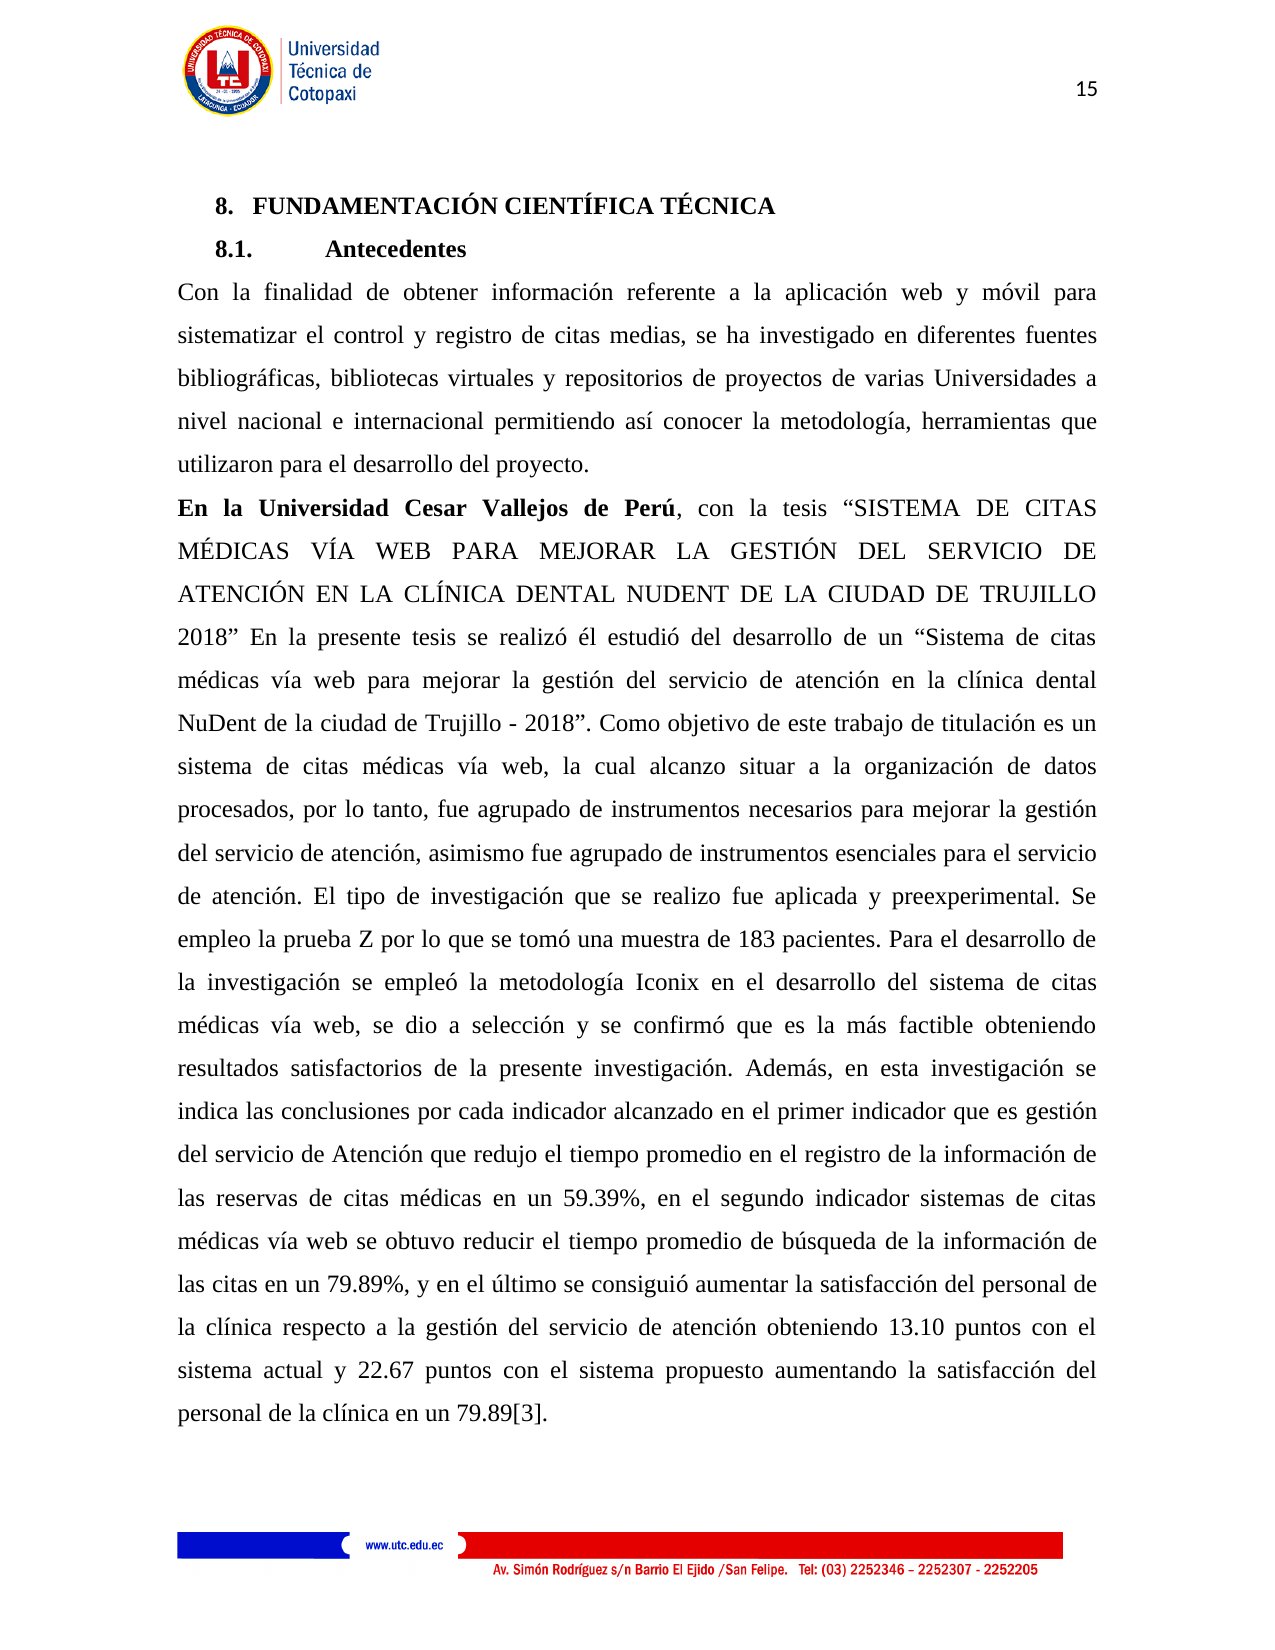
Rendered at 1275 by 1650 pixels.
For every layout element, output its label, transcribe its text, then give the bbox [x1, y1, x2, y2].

text Con la finalidad de obtener información referente a la aplicación web y móvil para sistematizar el control y registro de citas medias, se ha investigado en diferentes fuentes bibliográficas, bibliotecas virtuales y repositorios de proyectos de varias Universidades a nivel nacional e internacional permitiendo así conocer la metodología, herramientas que utilizaron para el desarrollo del proyecto. [177, 277, 1098, 478]
list FUNDAMENTACIÓN CIENTÍFICA TÉCNICA [215, 191, 1098, 219]
picture [177, 22, 387, 122]
list Antecedentes [215, 234, 1098, 263]
text En la Universidad Cesar Vallejos de Perú, con la tesis “SISTEMA DE CITAS MÉDICAS VÍA WEB PARA MEJORAR LA GESTIÓN DEL SERVICIO DE ATENCIÓN EN LA CLÍNICA DENTAL NUDENT DE LA CIUDAD DE TRUJILLO 2018” En la presente tesis se realizó él estudió del desarrollo de un “Sistema de citas médicas vía web para mejorar la gestión del servicio de atención en la clínica dental NuDent de la ciudad de Trujillo - 2018”. Como objetivo de este trabajo de titulación es un sistema de citas médicas vía web, la cual alcanzo situar a la organización de datos procesados, por lo tanto, fue agrupado de instrumentos necesarios para mejorar la gestión del servicio de atención, asimismo fue agrupado de instrumentos esenciales para el servicio de atención. El tipo de investigación que se realizo fue aplicada y preexperimental. Se empleo la prueba Z por lo que se tomó una muestra de 183 pacientes. Para el desarrollo de la investigación se empleó la metodología Iconix en el desarrollo del sistema de citas médicas vía web, se dio a selección y se confirmó que es la más factible obteniendo resultados satisfactorios de la presente investigación. Además, en esta investigación se indica las conclusiones por cada indicador alcanzado en el primer indicador que es gestión del servicio de Atención que redujo el tiempo promedio en el registro de la información de las reservas de citas médicas en un 59.39%, en el segundo indicador sistemas de citas médicas vía web se obtuvo reducir el tiempo promedio de búsqueda de la información de las citas en un 79.89%, y en el último se consiguió aumentar la satisfacción del personal de la clínica respecto a la gestión del servicio de atención obteniendo 13.10 puntos con el sistema actual y 22.67 puntos con el sistema propuesto aumentando la satisfacción del personal de la clínica en un 79.89[3]. [177, 493, 1098, 1427]
picture [177, 1532, 1063, 1577]
